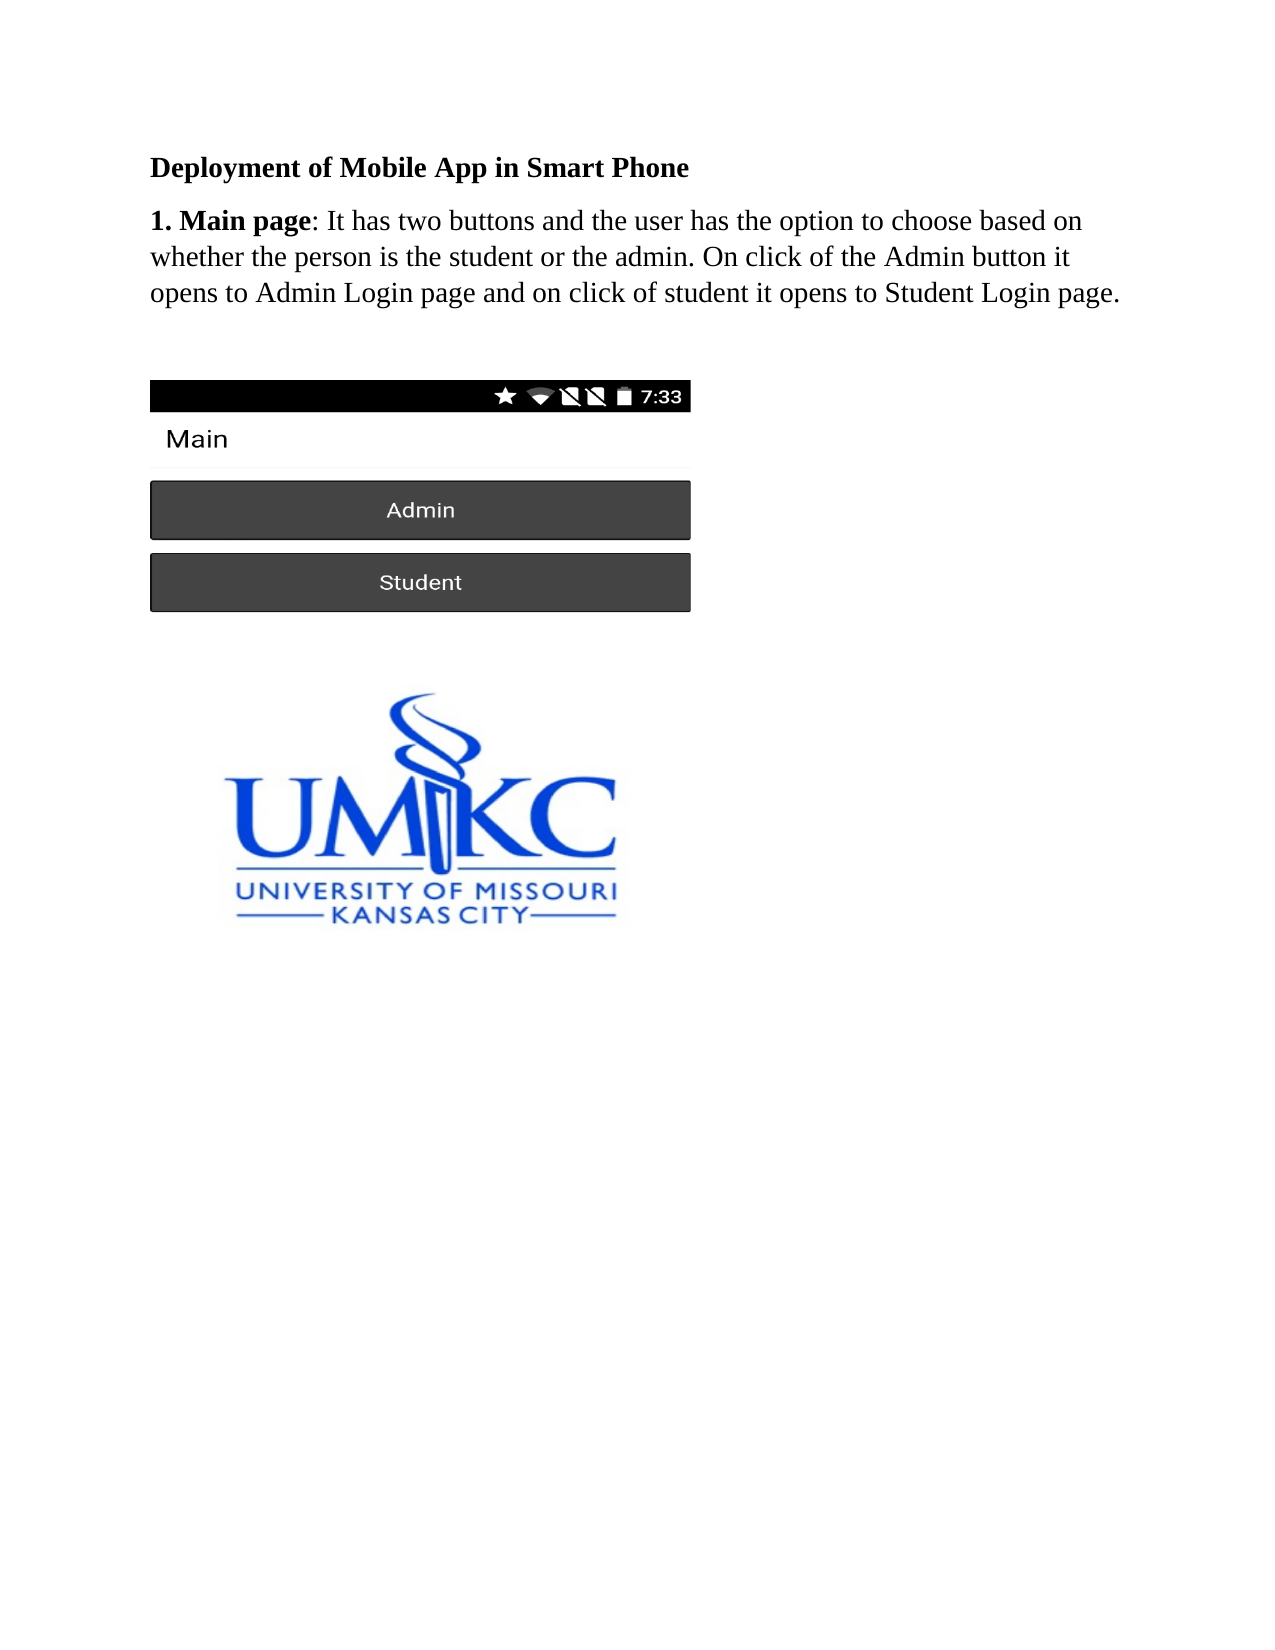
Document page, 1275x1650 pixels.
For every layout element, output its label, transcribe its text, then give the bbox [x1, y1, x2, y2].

text Deployment of Mobile App in Smart Phone [150, 150, 1125, 183]
text 1. Main page: It has two buttons and the user has the option to choose based on whether the person is the student or the admin. On click of the Admin button it opens to Admin Login page and on click of student it opens to Student Login page. [150, 203, 1125, 309]
picture [150, 380, 691, 1192]
